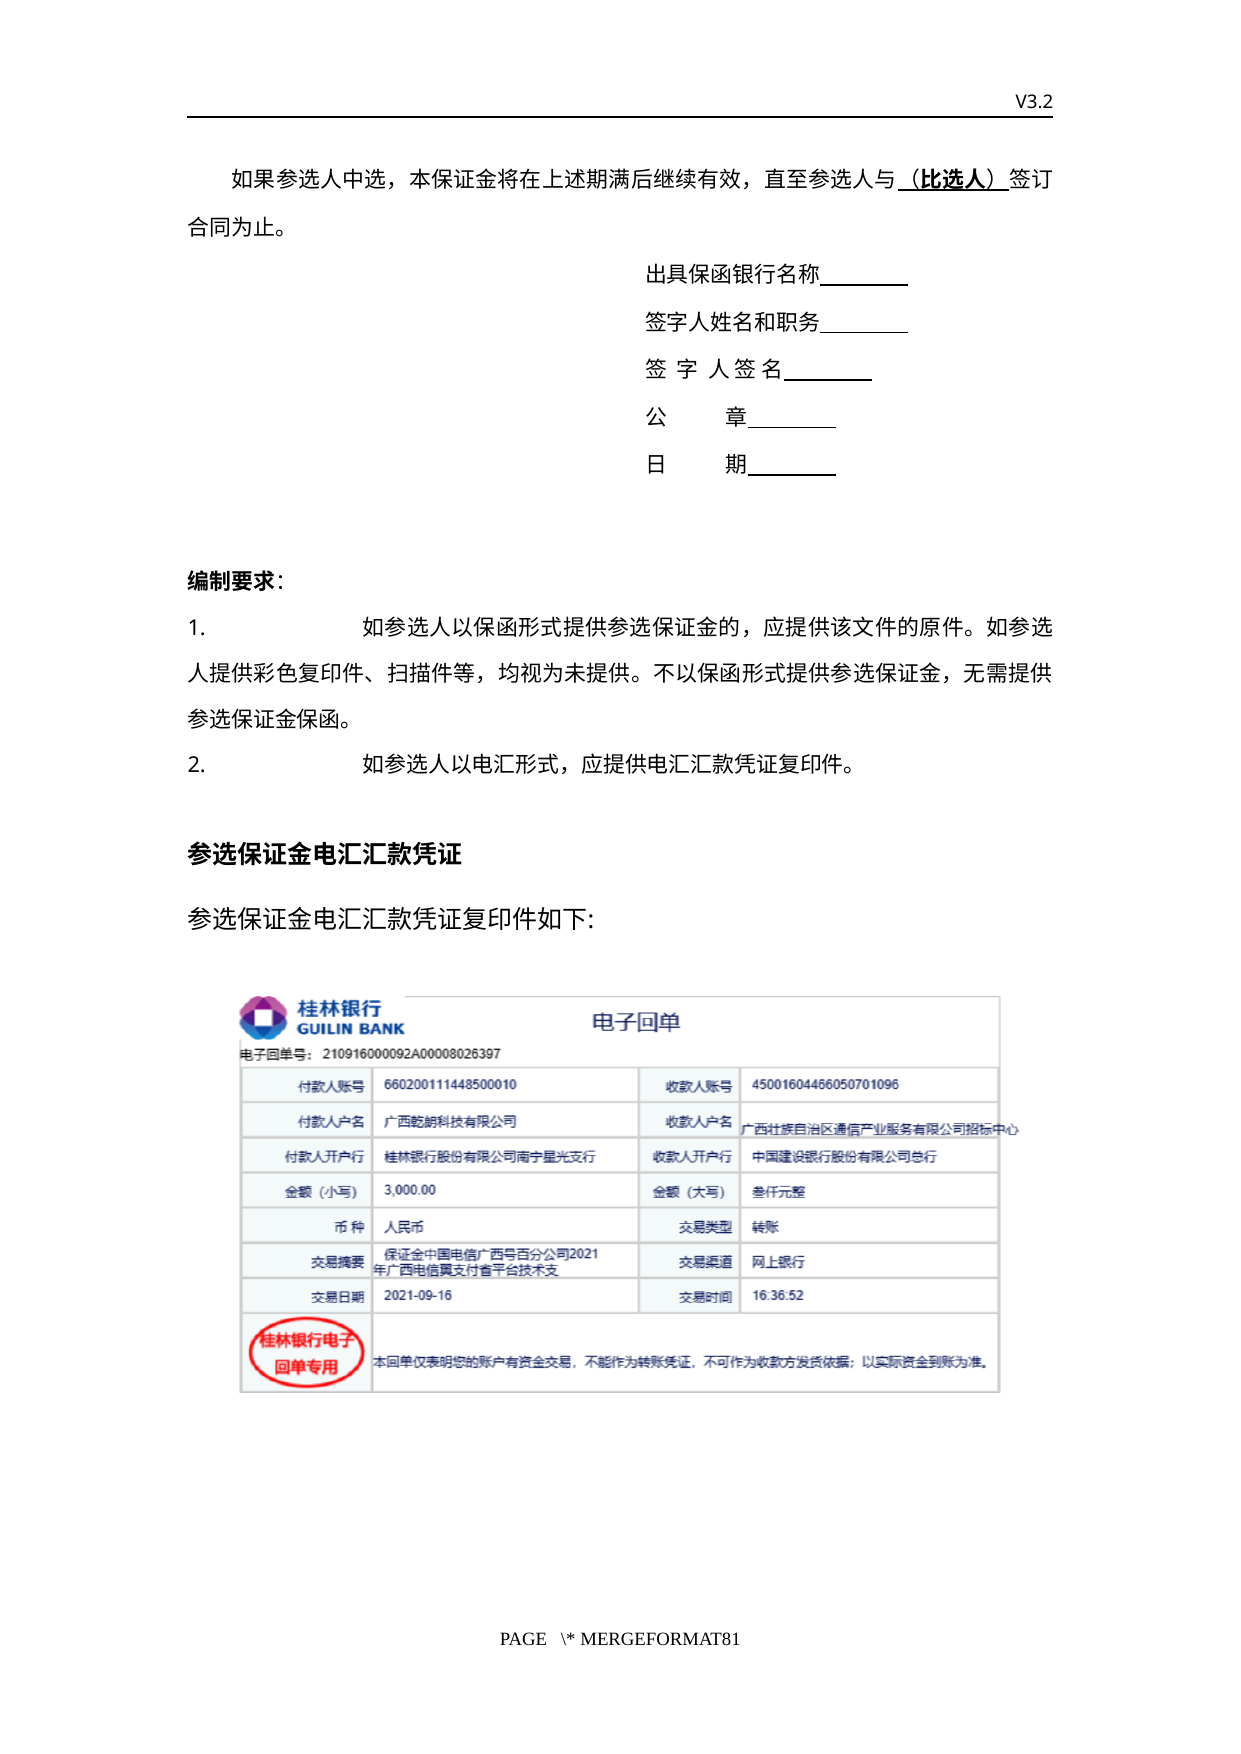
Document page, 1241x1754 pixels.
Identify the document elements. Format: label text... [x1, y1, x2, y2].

text 出具保函银行名称 [187, 257, 1053, 289]
text 签字人姓名和职务 [187, 304, 1053, 336]
picture [187, 982, 1053, 1455]
text 如果参选人中选，本保证金将在上述期满后继续有效，直至参选人与（比选人）签订合同为止。 [187, 162, 1053, 241]
text 日 期 [187, 447, 1053, 479]
title 参选保证金电汇汇款凭证 [187, 827, 1053, 873]
list 如参选人以保函形式提供参选保证金的，应提供该文件的原件。如参选人提供彩色复印件、扫描件等，均视为未提供。不以保函形式提供参选保证金，无需提供参选保证金保函。 [187, 599, 1053, 736]
text 公 章 [187, 399, 1053, 431]
text 参选保证金电汇汇款凭证复印件如下: [187, 885, 1053, 950]
list 如参选人以电汇形式，应提供电汇汇款凭证复印件。 [187, 736, 1053, 782]
text 签 字 人 签 名 [187, 352, 1053, 384]
text 编制要求： [187, 553, 1053, 599]
